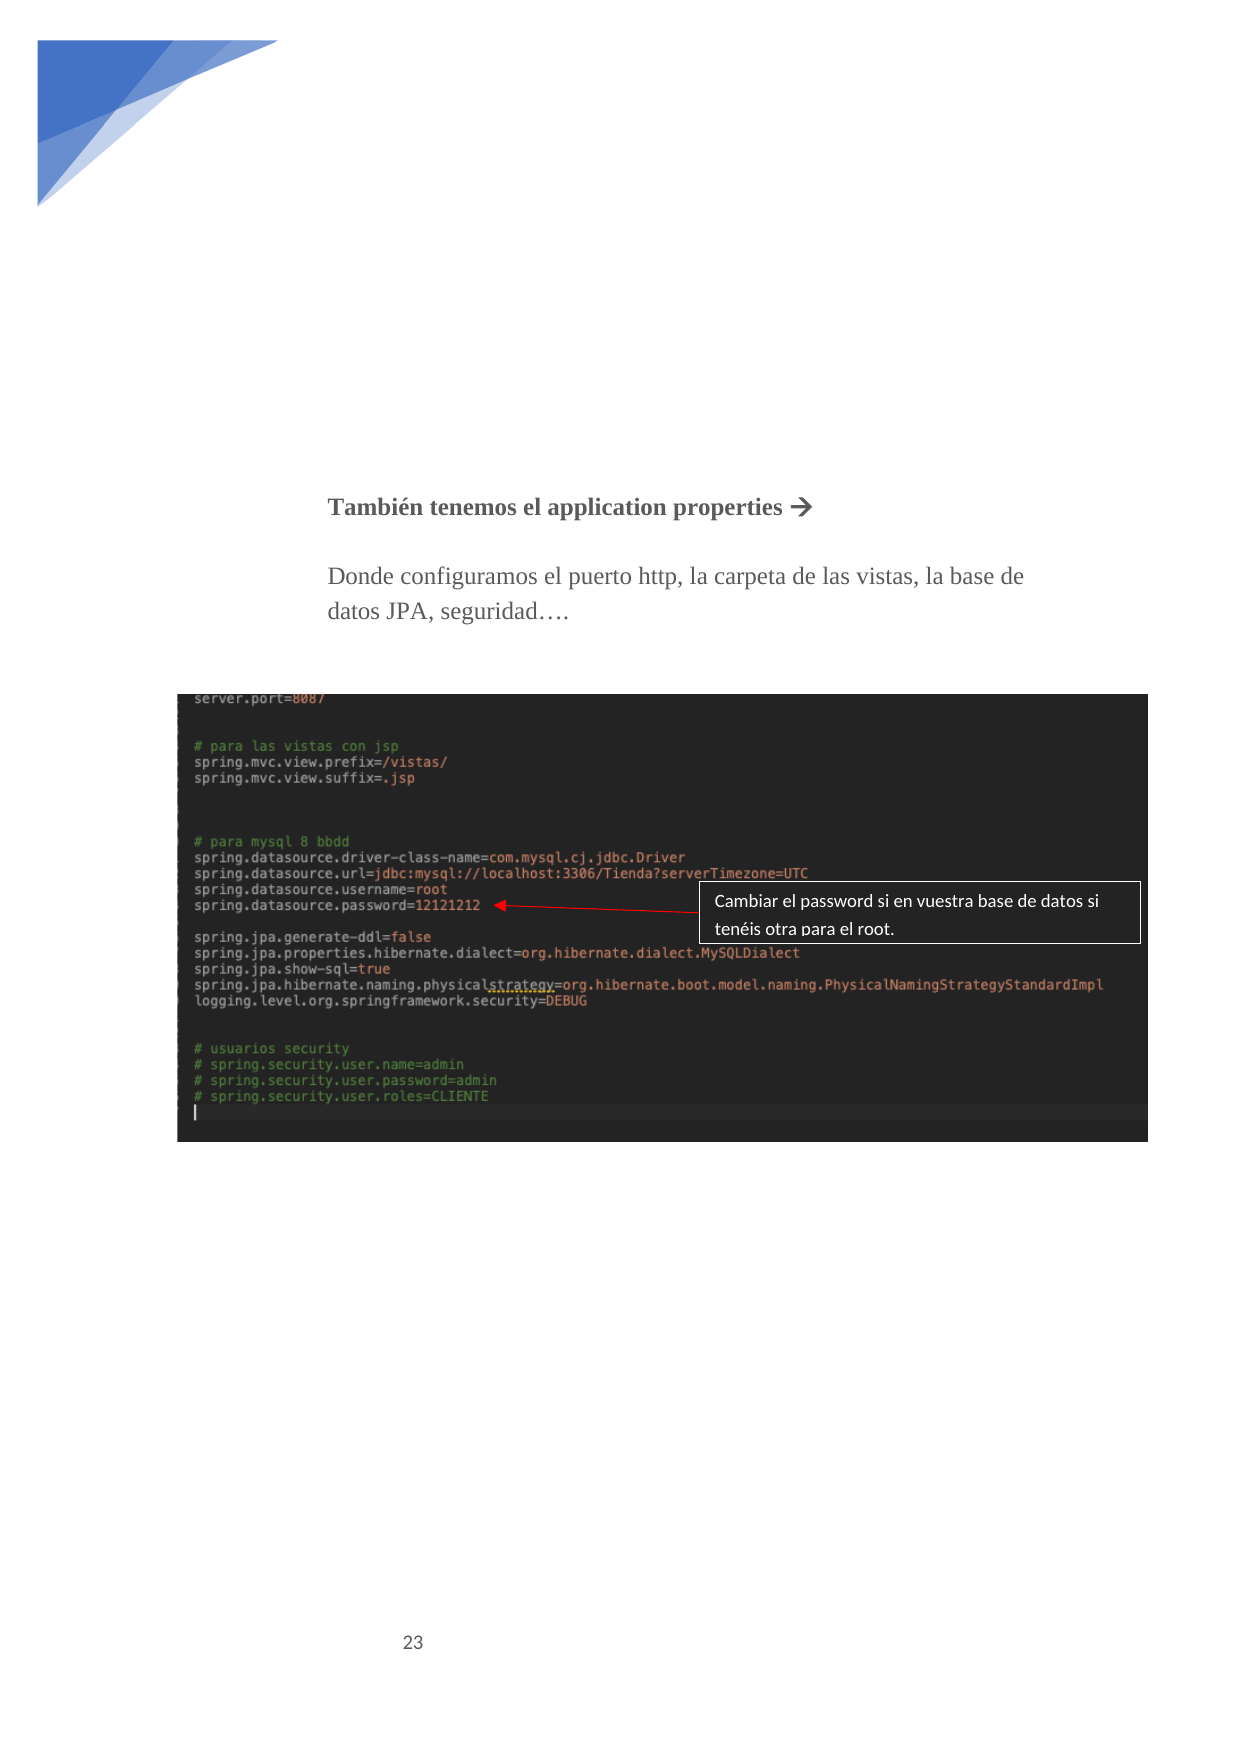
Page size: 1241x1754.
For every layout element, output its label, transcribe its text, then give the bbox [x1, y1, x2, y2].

picture [177, 694, 1148, 1142]
list También tenemos el application properties [327, 492, 1063, 521]
list Donde configuramos el puerto http, la carpeta de las vistas, la base de datos JPA, seguridad…. [327, 561, 1063, 624]
picture [37, 40, 279, 209]
